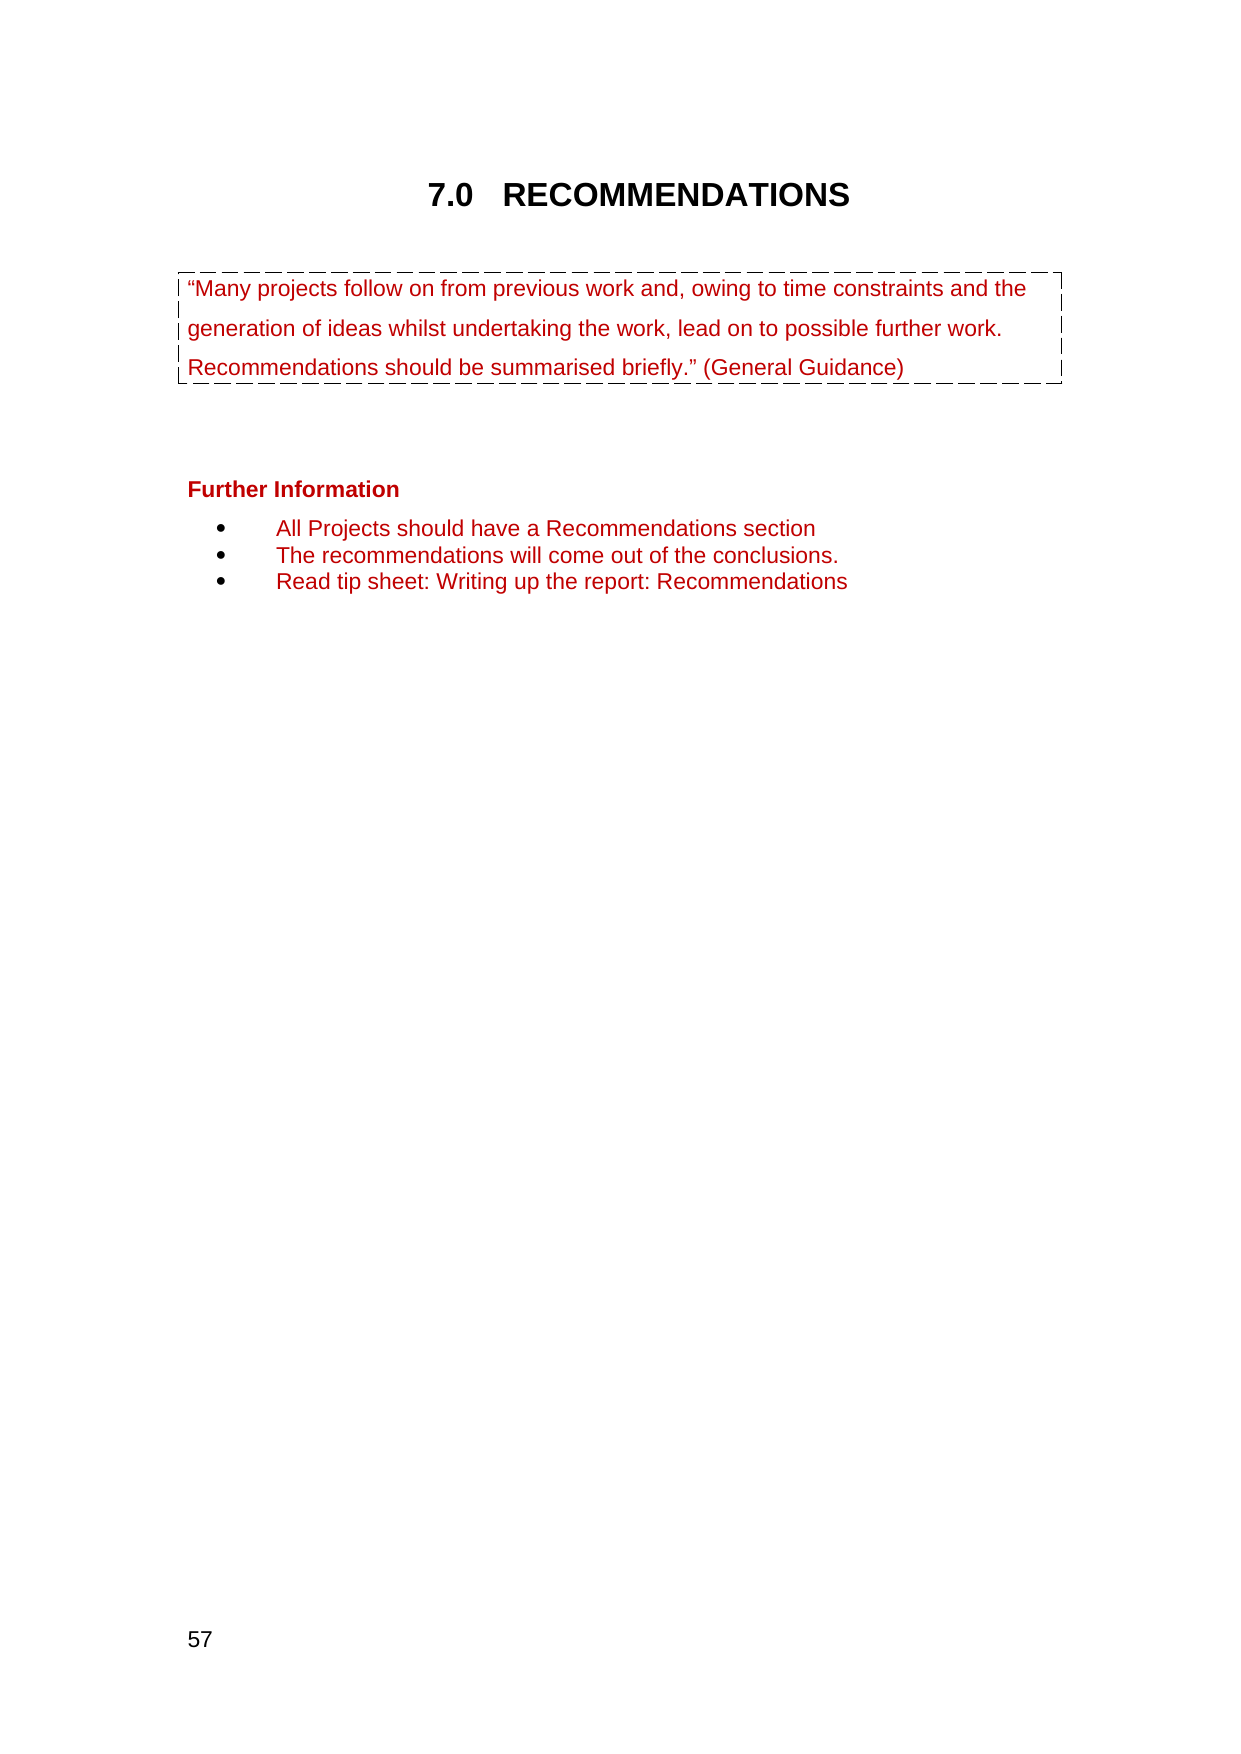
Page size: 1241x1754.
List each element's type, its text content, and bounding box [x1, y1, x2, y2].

subtitle RECOMMENDATIONS [225, 175, 1053, 213]
list The recommendations will come out of the conclusions. [217, 542, 1053, 568]
list Read tip sheet: Writing up the report: Recommendations [217, 568, 1053, 594]
text Further Information [187, 476, 1053, 502]
list All Projects should have a Recommendations section [217, 515, 1053, 542]
text “Many projects follow on from previous work and, owing to time constraints and the generation of ideas whilst undertaking the work, lead on to possible further work. Recommendations should be summarised briefly.” (General Guidance) [178, 272, 1062, 384]
